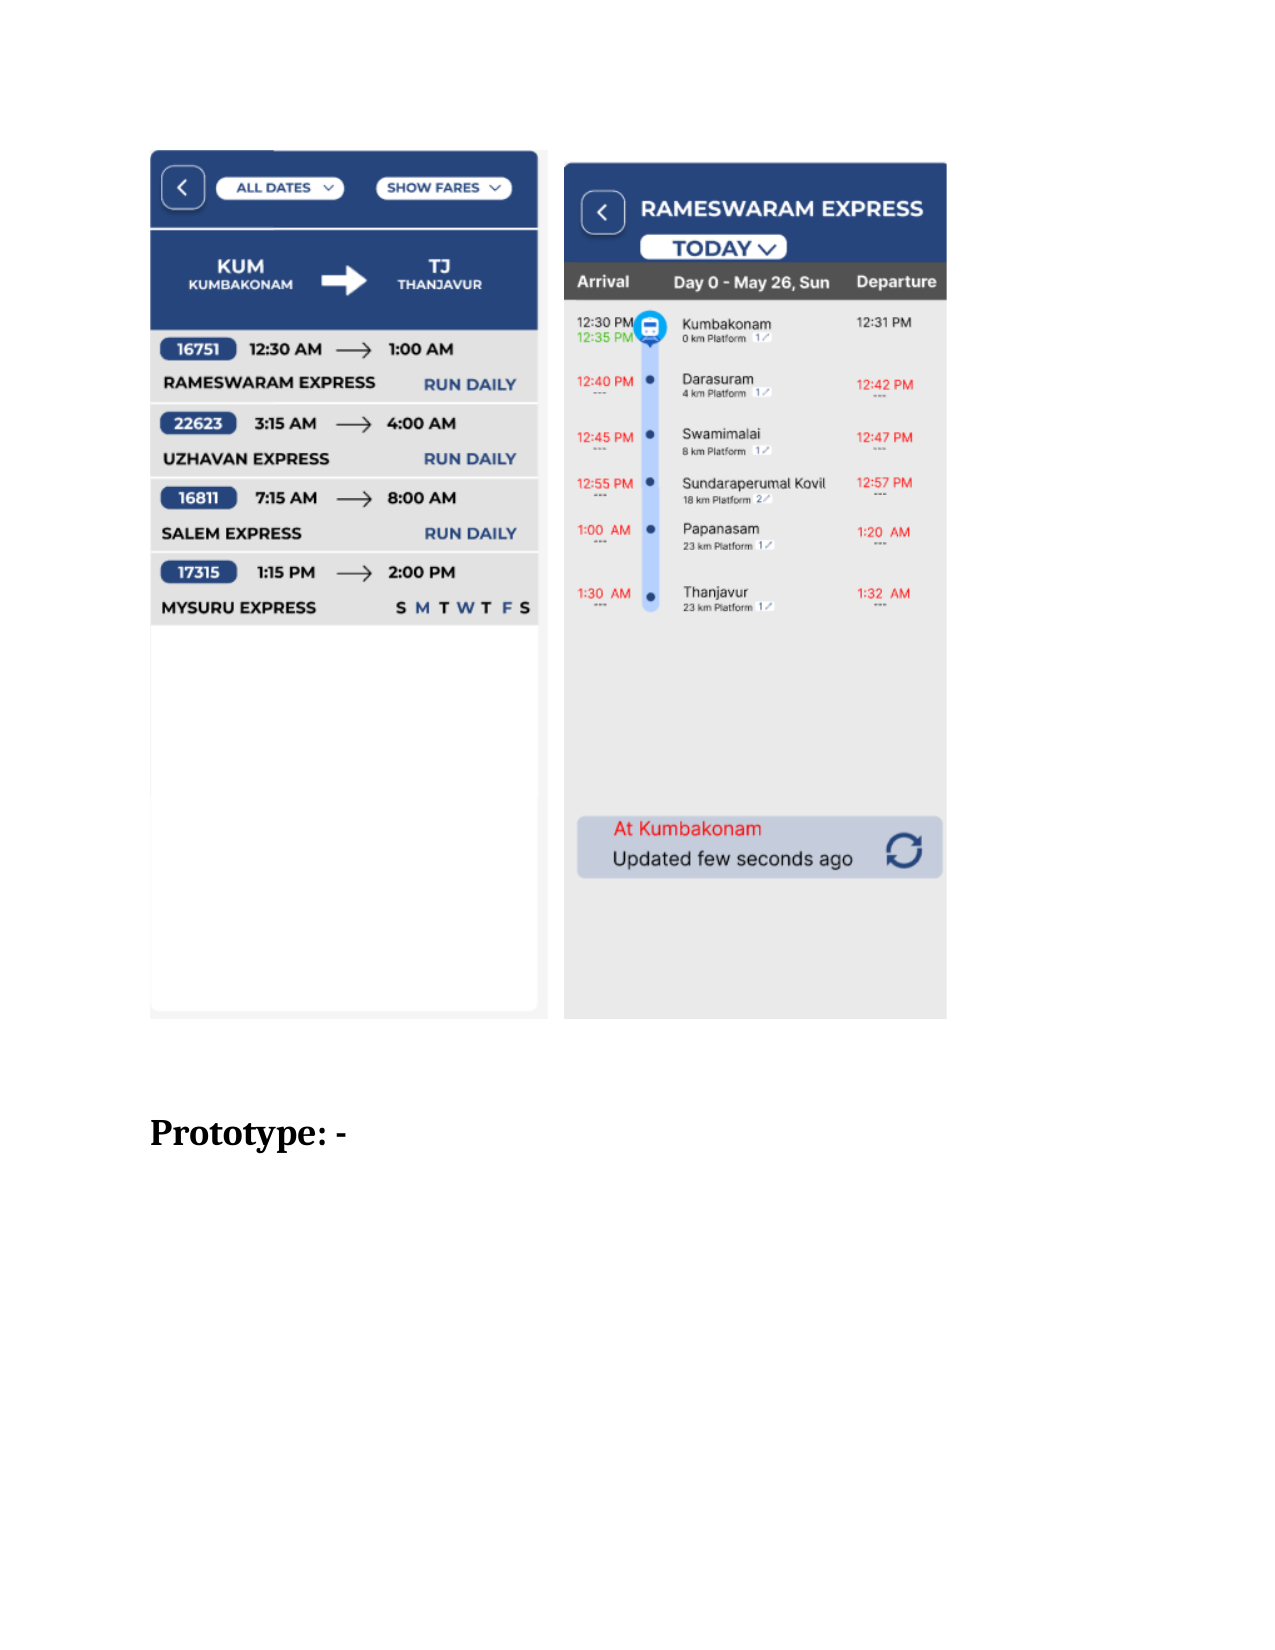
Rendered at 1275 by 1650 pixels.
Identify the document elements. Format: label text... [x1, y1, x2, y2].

picture [150, 150, 548, 1019]
text Prototype: - [150, 1112, 1125, 1155]
picture [564, 161, 947, 1019]
